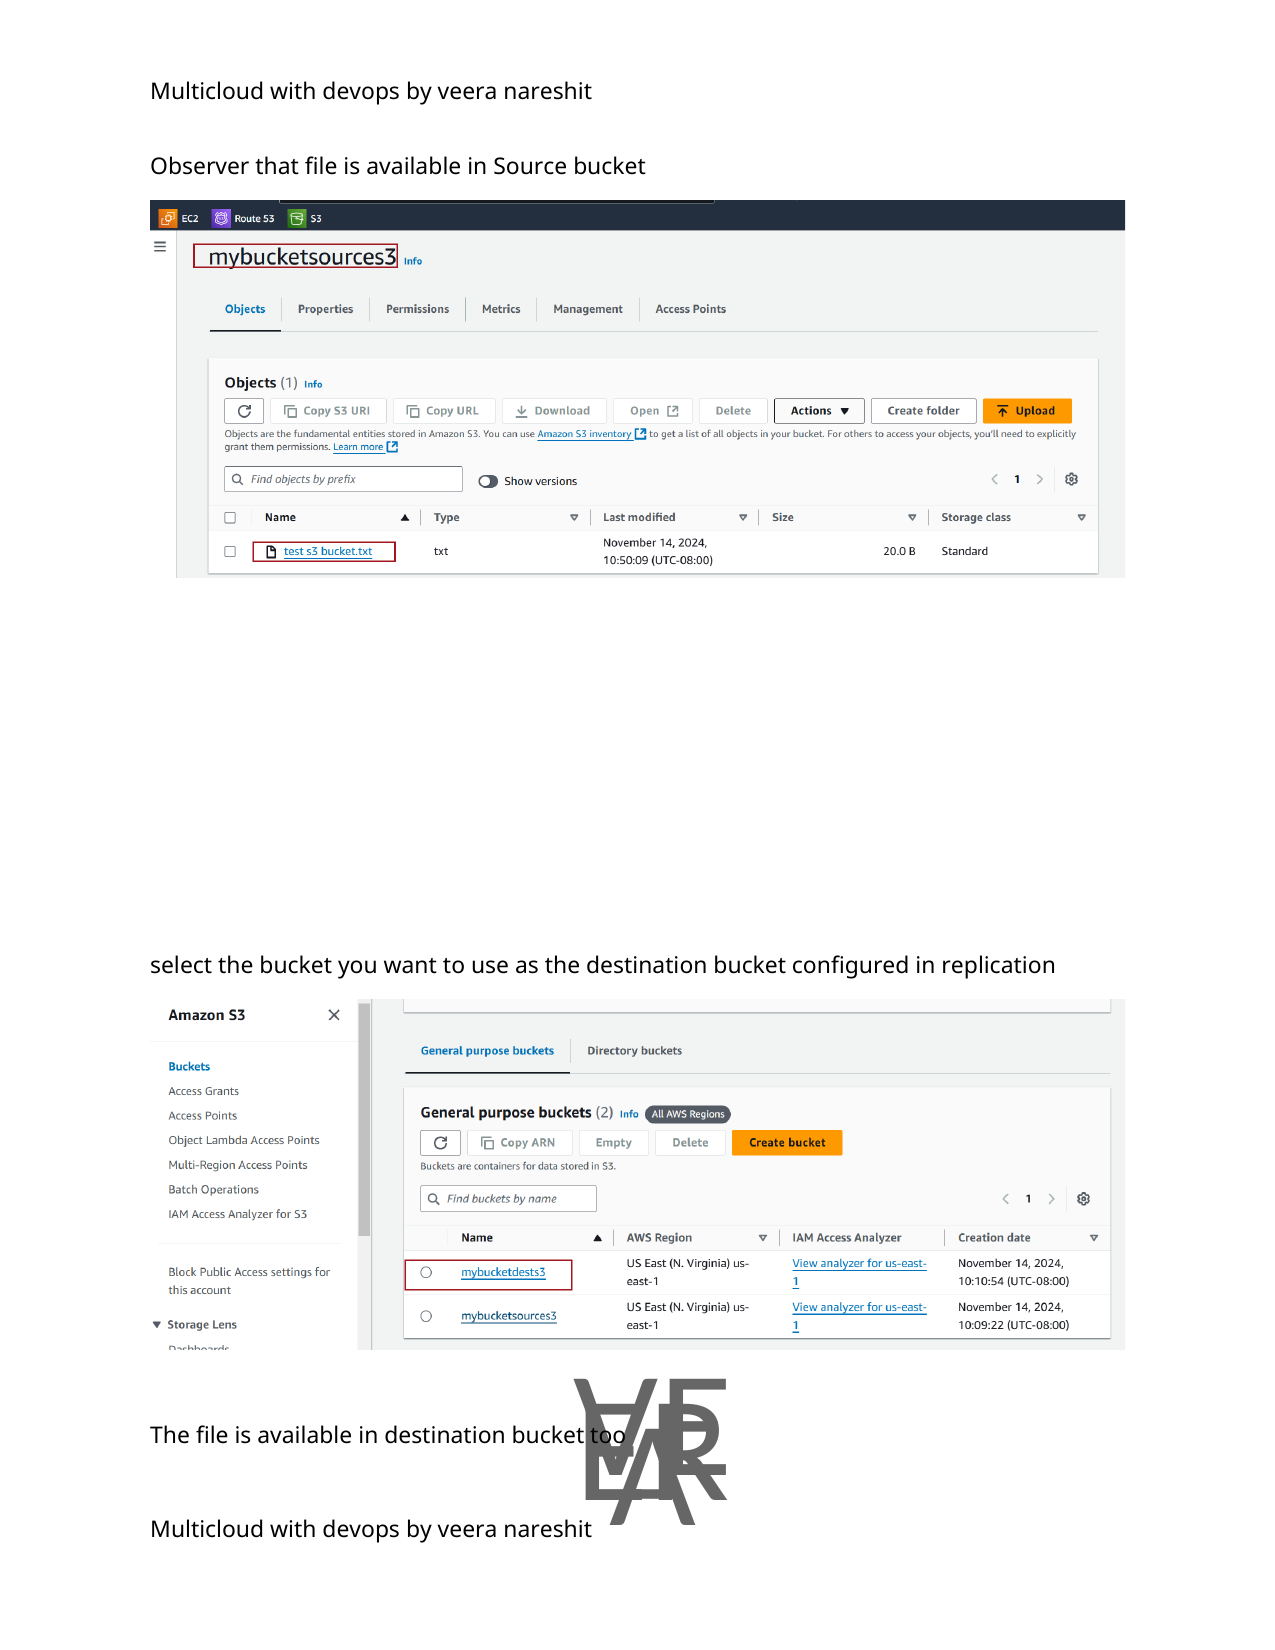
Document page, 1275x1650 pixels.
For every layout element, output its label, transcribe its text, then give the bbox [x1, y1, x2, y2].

picture [150, 999, 1125, 1350]
text The file is available in destination bucket too [150, 1419, 1125, 1451]
text Observer that file is available in Source bucket [150, 150, 1125, 181]
text select the bucket you want to use as the destination bucket configured in replication [150, 949, 1125, 981]
picture [150, 200, 1125, 578]
